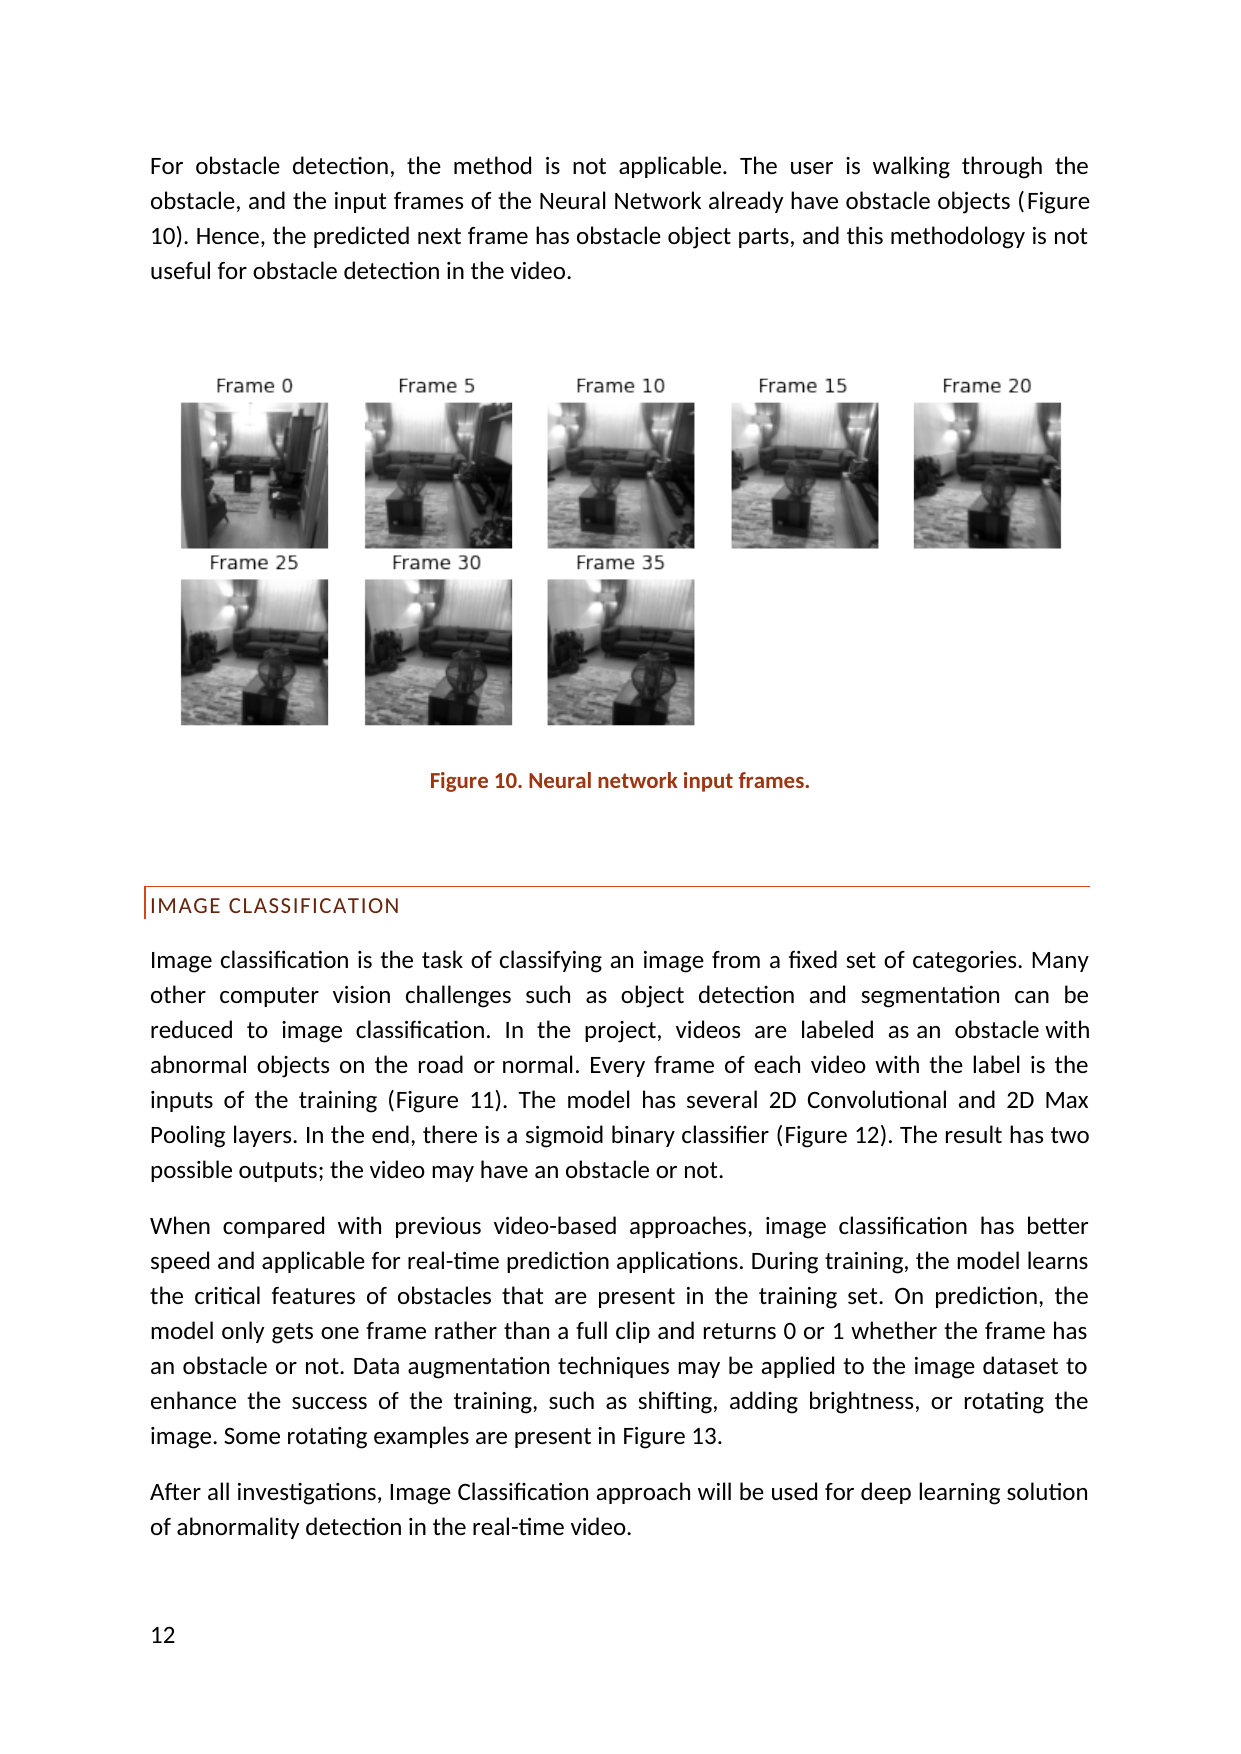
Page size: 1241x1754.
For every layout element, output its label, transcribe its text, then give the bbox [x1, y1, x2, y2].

picture [170, 366, 1071, 737]
text After all investigations, Image Classification approach will be used for deep learning solution of abnormality detection in the real-time video. [150, 1476, 1090, 1542]
text When compared with previous video-based approaches, image classification has better speed and applicable for real-time prediction applications. During training, the model learns the critical features of obstacles that are present in the training set. On prediction, the model only gets one frame rather than a full clip and returns 0 or 1 whether the frame has an obstacle or not. Data augmentation techniques may be applied to the image dataset to enhance the success of the training, such as shifting, adding brightness, or rotating the image. Some rotating examples are present in Figure 13. [150, 1210, 1090, 1451]
text Image classification is the task of classifying an image from a fixed set of categories. Many other computer vision challenges such as object detection and segmentation can be reduced to image classification. In the project, videos are labeled as an obstacle with abnormal objects on the road or normal. Every frame of each video with the label is the inputs of the training (Figure 11). The model has several 2D Convolutional and 2D Max Pooling layers. In the end, there is a sigmoid binary classifier (Figure 12). The result has two possible outputs; the video may have an obstacle or not. [150, 944, 1090, 1185]
subtitle Image Classification [146, 887, 1090, 919]
text For obstacle detection, the method is not applicable. The user is walking through the obstacle, and the input frames of the Neural Network already have obstacle objects (Figure 10). Hence, the predicted next frame has obstacle object parts, and this methodology is not useful for obstacle detection in the video. [150, 150, 1090, 286]
text Figure 10. Neural network input frames. [150, 766, 1090, 794]
